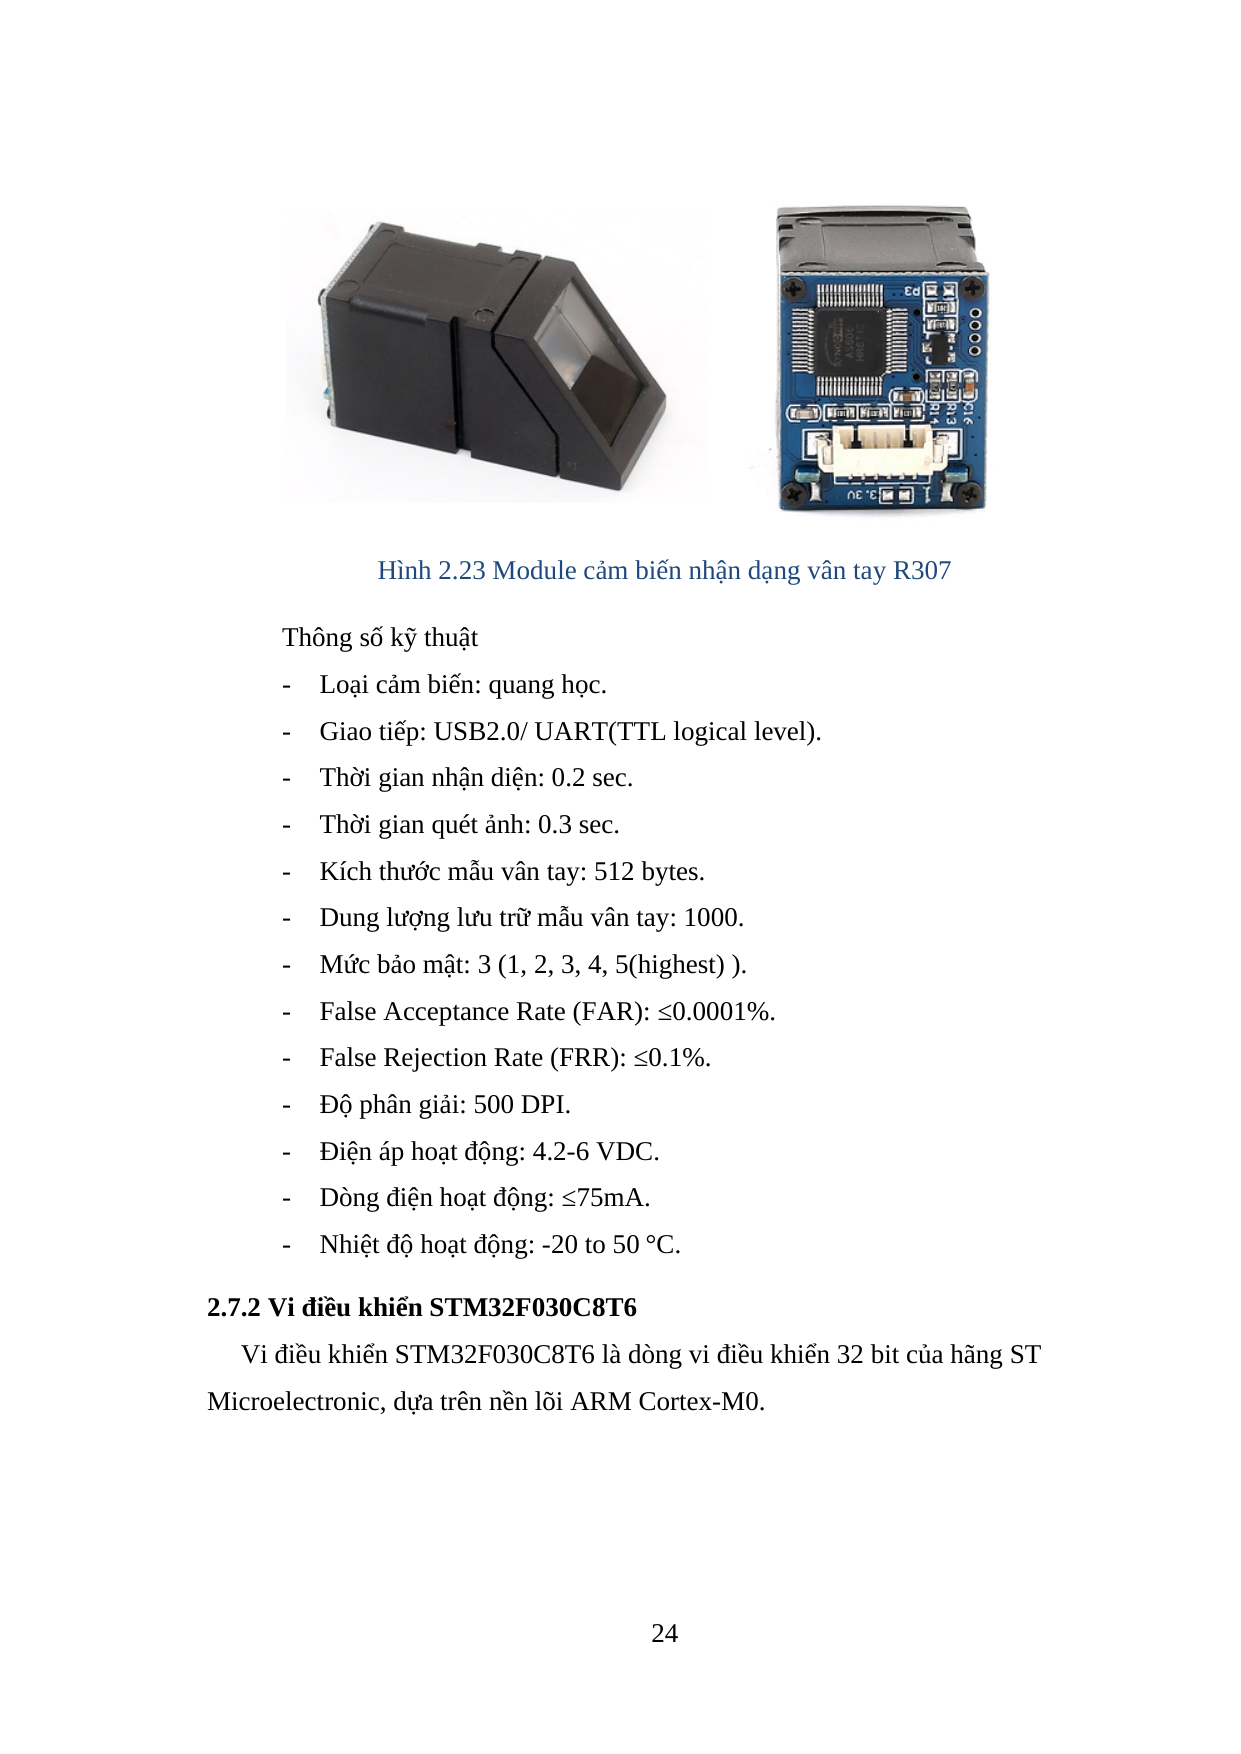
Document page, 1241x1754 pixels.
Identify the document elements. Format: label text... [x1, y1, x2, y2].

list Giao tiếp: USB2.0/ UART(TTL logical level). [282, 715, 1122, 746]
list Thời gian nhận diện: 0.2 sec. [282, 761, 1122, 793]
list Dung lượng lưu trữ mẫu vân tay: 1000. [282, 901, 1122, 933]
text Vi điều khiển STM32F030C8T6 là dòng vi điều khiển 32 bit của hãng ST Microelectronic, dựa trên nền lõi ARM Cortex-M0. [207, 1338, 1122, 1416]
list False Rejection Rate (FRR): ≤0.1%. [282, 1041, 1122, 1073]
text Hình 2.23 Module cảm biến nhận dạng vân tay R307 [207, 554, 1122, 585]
list Nhiệt độ hoạt động: -20 to 50 °C. [282, 1228, 1122, 1259]
list Thời gian quét ảnh: 0.3 sec. [282, 808, 1122, 839]
list Mức bảo mật: 3 (1, 2, 3, 4, 5(highest) ). [282, 948, 1122, 979]
list Loại cảm biến: quang học. [282, 668, 1122, 699]
subtitle 2.7.2 Vi điều khiển STM32F030C8T6 [207, 1291, 1122, 1323]
list Độ phân giải: 500 DPI. [282, 1088, 1122, 1119]
picture [286, 177, 1043, 539]
list Dòng điện hoạt động: ≤75mA. [282, 1181, 1122, 1213]
text Thông số kỹ thuật [207, 621, 1122, 653]
list False Acceptance Rate (FAR): ≤0.0001%. [282, 995, 1122, 1026]
list Kích thước mẫu vân tay: 512 bytes. [282, 855, 1122, 886]
list Điện áp hoạt động: 4.2-6 VDC. [282, 1135, 1122, 1166]
